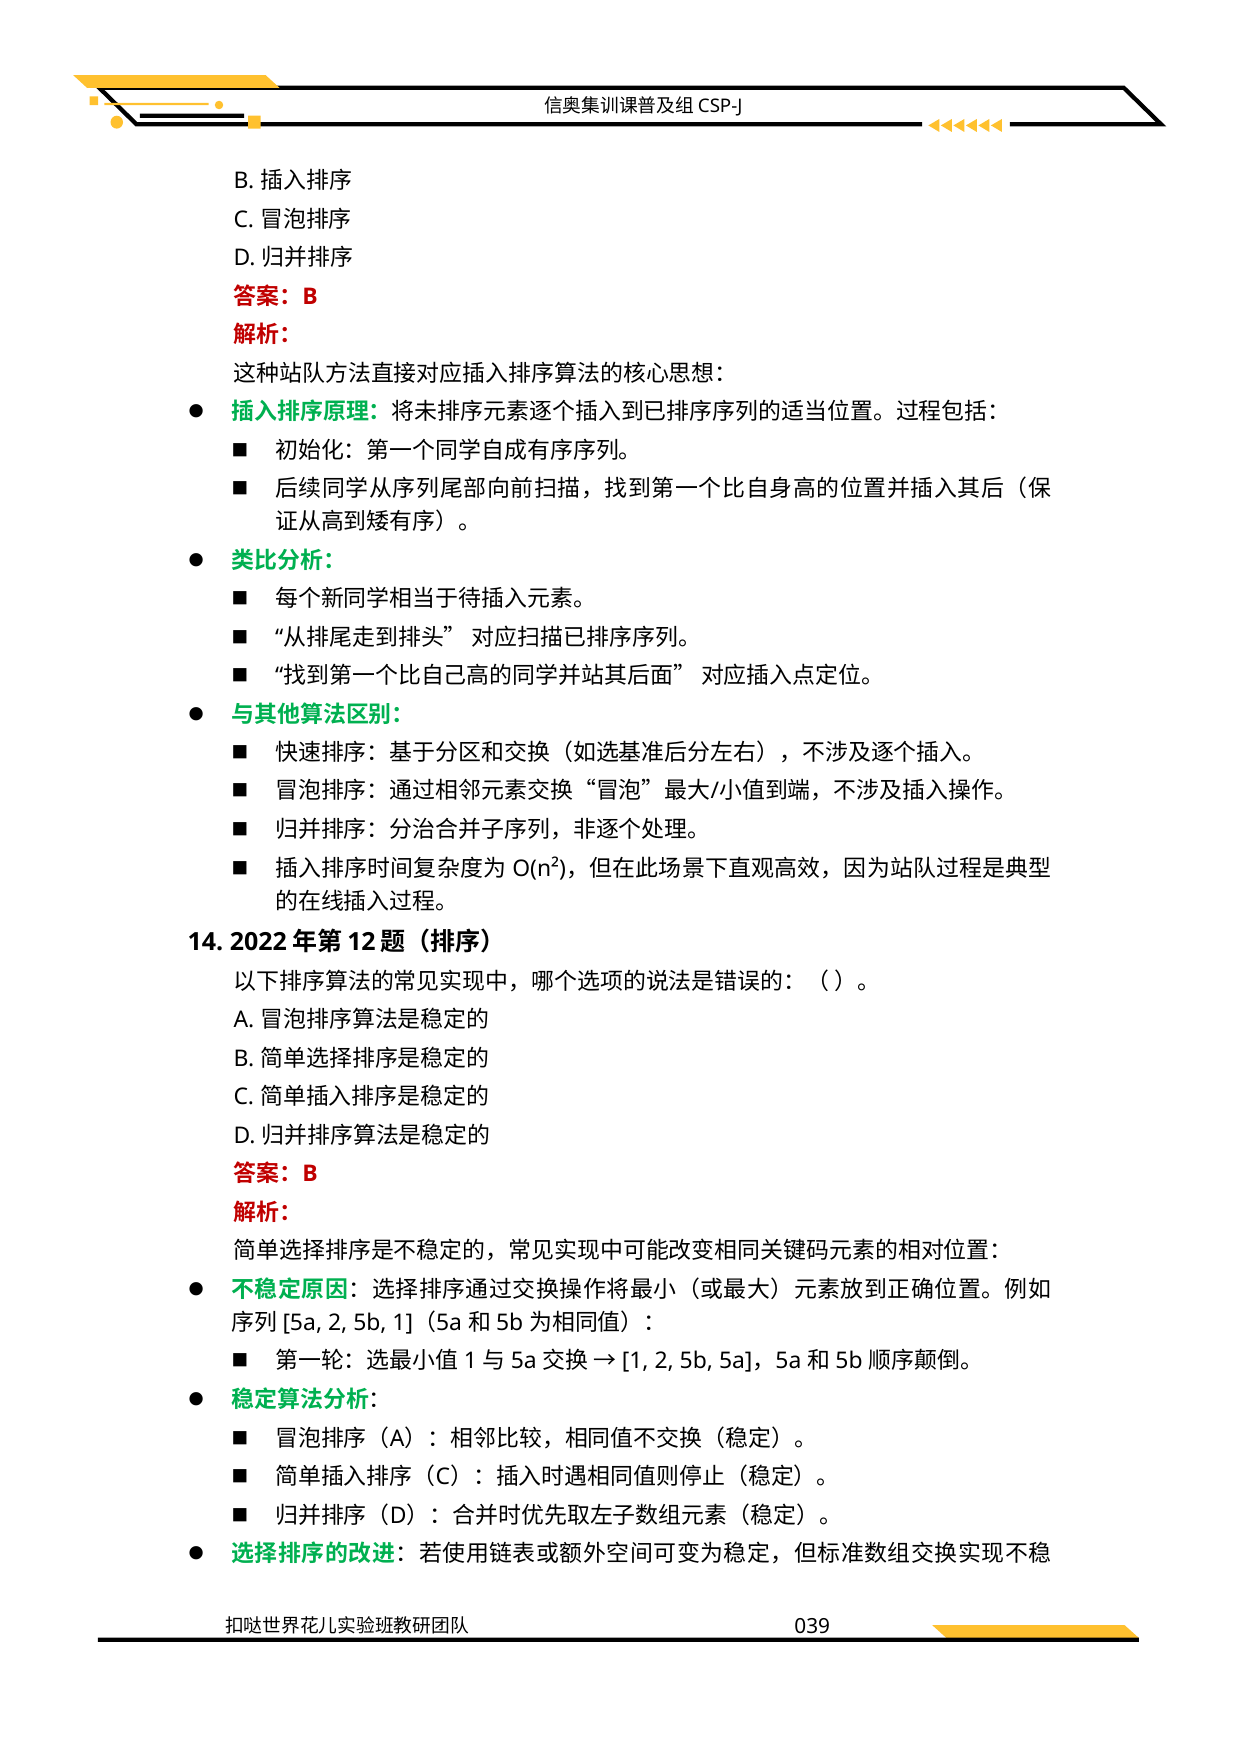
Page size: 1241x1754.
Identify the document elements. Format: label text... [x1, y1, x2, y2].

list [187, 1535, 1053, 1568]
subtitle 14. 2022年第12题（排序） [187, 921, 1053, 957]
text 以下排序算法的常见实现中，哪个选项的说法是错误的：（ ）。 [187, 963, 1053, 996]
list 第一轮：选最小值 1 与 5a 交换 → [1, 2, 5b, 5a]，5a 和 5b 顺序颠倒。 [231, 1342, 1053, 1376]
text A. 冒泡排序算法是稳定的 [187, 1001, 1053, 1034]
list 冒泡排序（A）：相邻比较，相同值不交换（稳定）。 [231, 1419, 1053, 1453]
text 答案：B [187, 1155, 1053, 1188]
list 冒泡排序：通过相邻元素交换“冒泡”最大/小值到端，不涉及插入操作。 [231, 772, 1053, 806]
list 类比分析： [187, 542, 1053, 575]
text B. 简单选择排序是稳定的 [187, 1039, 1053, 1073]
list 插入排序原理：将未排序元素逐个插入到已排序序列的适当位置。过程包括： [187, 393, 1053, 426]
text C. 冒泡排序 [187, 201, 1053, 234]
text B. 插入排序 [187, 162, 1053, 195]
list 快速排序：基于分区和交换（如选基准后分左右），不涉及逐个插入。 [231, 734, 1053, 767]
list “找到第一个比自己高的同学并站其后面” 对应插入点定位。 [231, 657, 1053, 690]
list 归并排序：分治合并子序列，非逐个处理。 [231, 811, 1053, 844]
text 答案：B [187, 278, 1053, 311]
list 不稳定原因：选择排序通过交换操作将最小（或最大）元素放到正确位置。例如序列 [5a, 2, 5b, 1]（5a 和 5b 为相同值）： [187, 1271, 1053, 1337]
list 每个新同学相当于待插入元素。 [231, 580, 1053, 613]
list 后续同学从序列尾部向前扫描，找到第一个比自身高的位置并插入其后（保证从高到矮有序）。 [231, 470, 1053, 536]
list 归并排序（D）：合并时优先取左子数组元素（稳定）。 [231, 1496, 1053, 1530]
list “从排尾走到排头” 对应扫描已排序序列。 [231, 618, 1053, 652]
list 初始化：第一个同学自成有序序列。 [231, 431, 1053, 465]
list 稳定算法分析： [187, 1381, 1053, 1414]
text 这种站队方法直接对应插入排序算法的核心思想： [187, 354, 1053, 388]
text 解析： [187, 316, 1053, 349]
list 插入排序时间复杂度为 O(n²)，但在此场景下直观高效，因为站队过程是典型的在线插入过程。 [231, 849, 1053, 916]
text C. 简单插入排序是稳定的 [187, 1078, 1053, 1111]
list 与其他算法区别： [187, 696, 1053, 729]
text 解析： [187, 1194, 1053, 1227]
list 简单插入排序（C）：插入时遇相同值则停止（稳定）。 [231, 1458, 1053, 1491]
text D. 归并排序 [187, 239, 1053, 272]
text 简单选择排序是不稳定的，常见实现中可能改变相同关键码元素的相对位置： [187, 1232, 1053, 1265]
text D. 归并排序算法是稳定的 [187, 1117, 1053, 1150]
